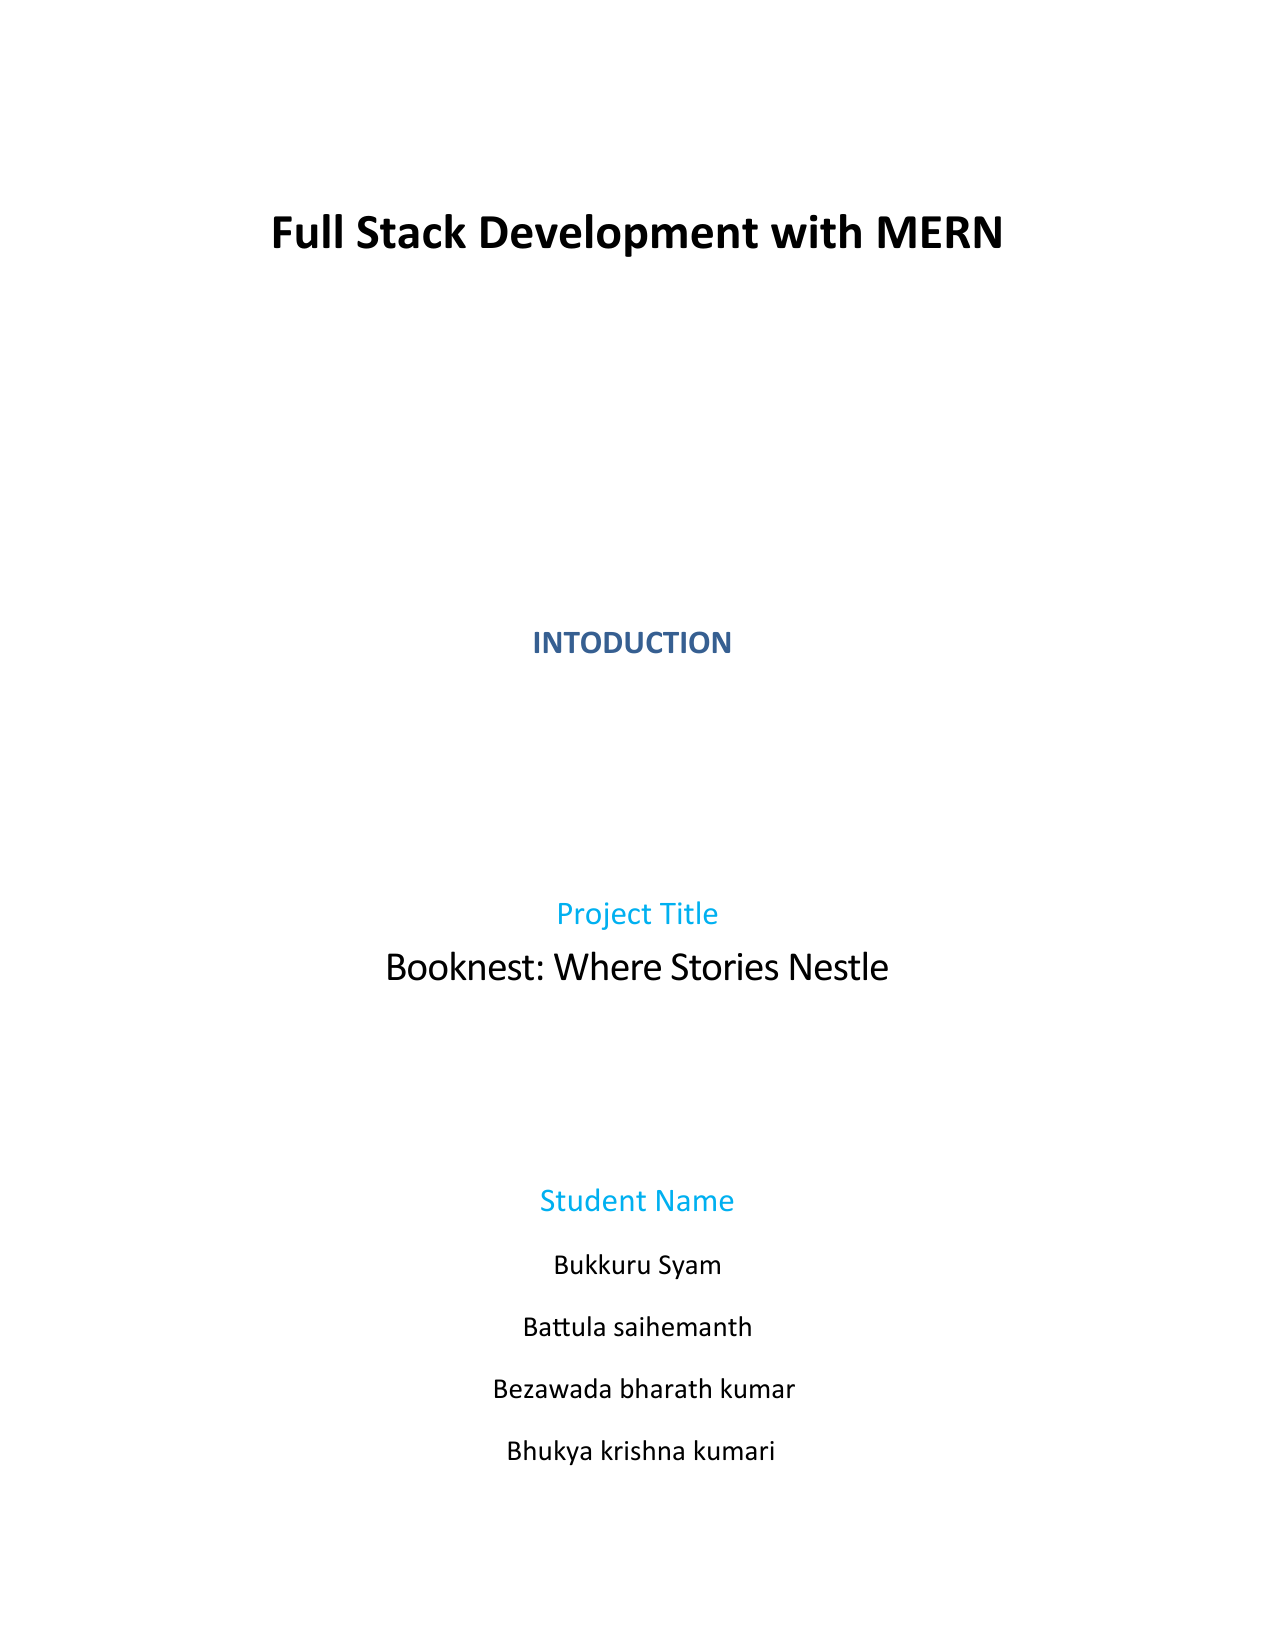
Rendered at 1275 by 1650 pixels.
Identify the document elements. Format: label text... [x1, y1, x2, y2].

text Battula saihemanth [150, 1308, 1125, 1344]
text Student Name [150, 1179, 1125, 1219]
text Bukkuru Syam [150, 1246, 1125, 1282]
text Project Title Booknest: Where Stories Nestle [150, 892, 1125, 991]
text Bhukya krishna kumari [150, 1432, 1125, 1467]
title Full Stack Development with MERN [150, 200, 1125, 261]
text Bezawada bharath kumar [150, 1370, 1125, 1405]
title INTODUCTION [450, 621, 1125, 661]
